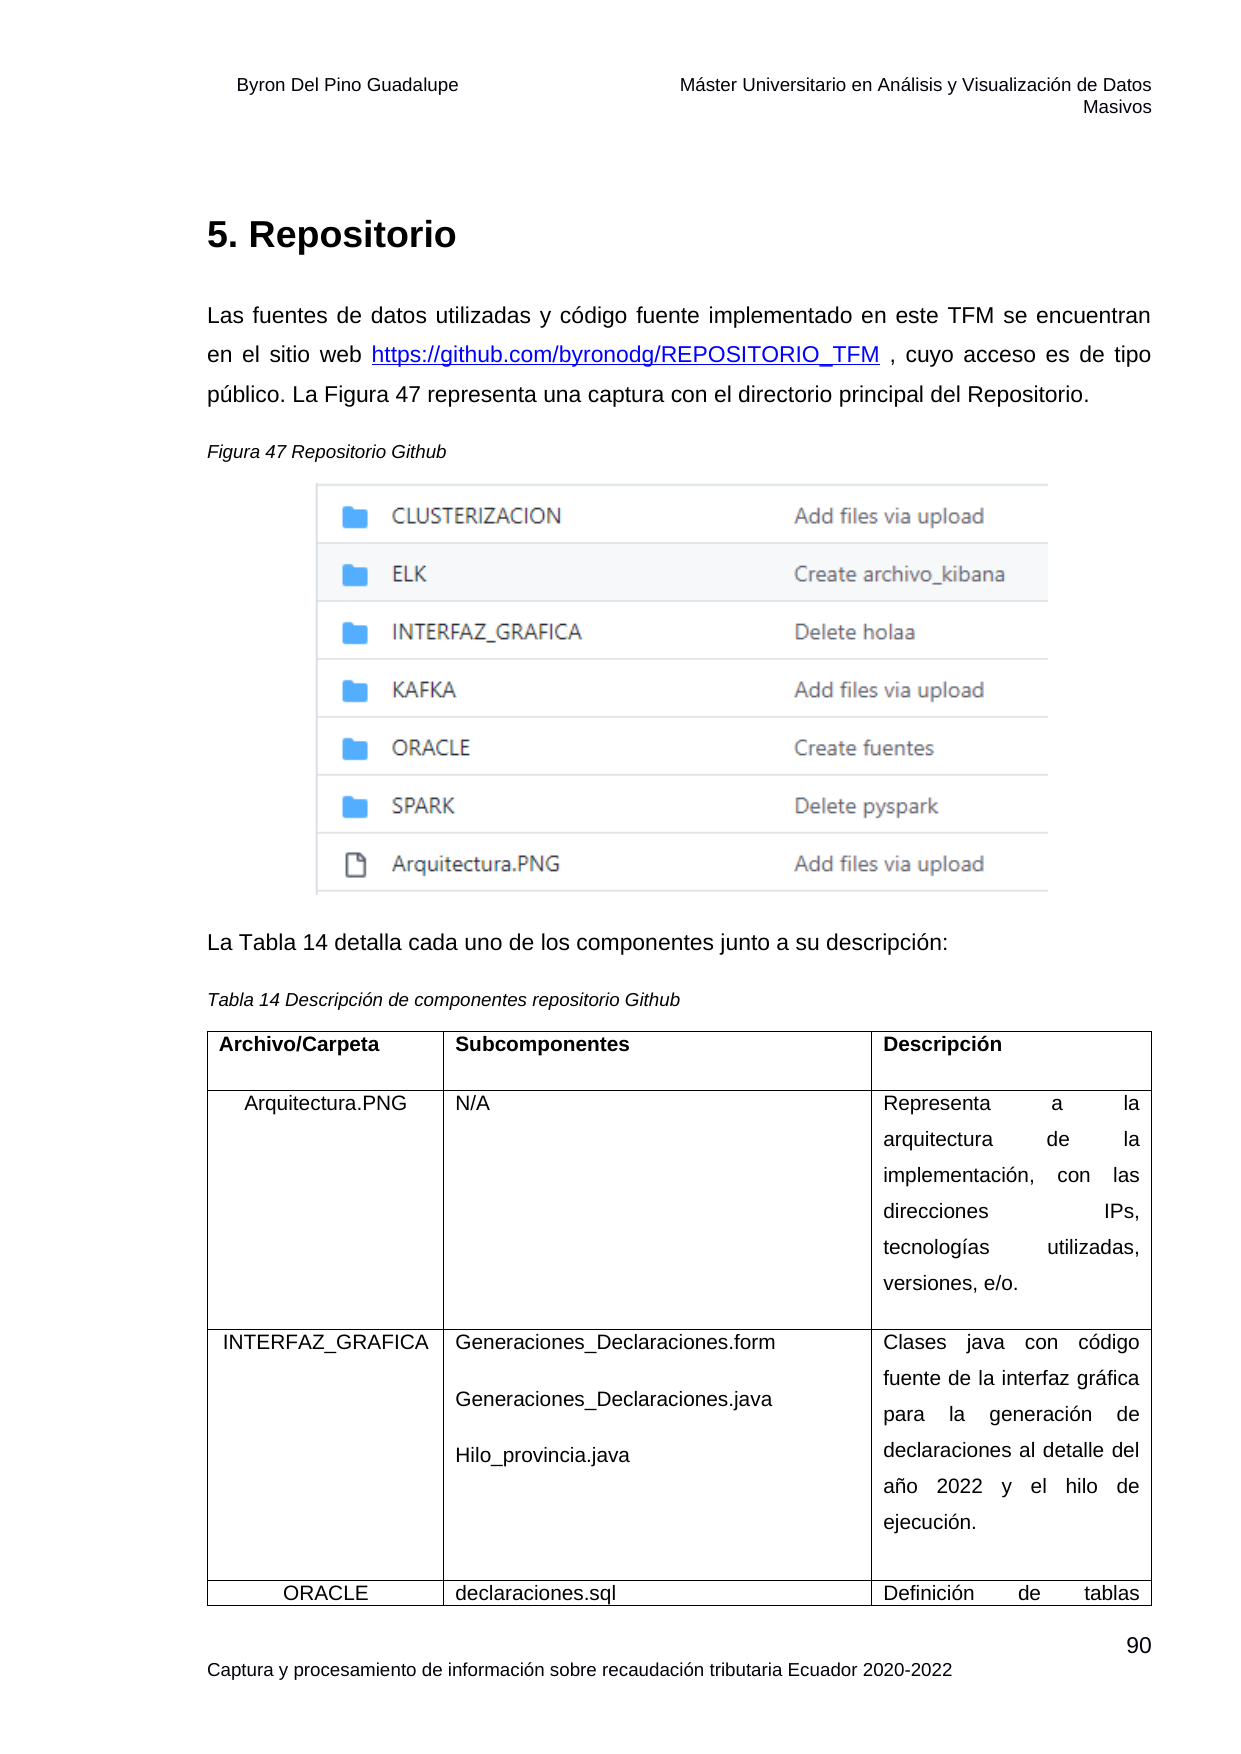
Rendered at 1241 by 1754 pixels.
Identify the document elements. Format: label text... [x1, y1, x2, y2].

text Las fuentes de datos utilizadas y código fuente implementado en este TFM se encuentran en el sitio web https://github.com/byronodg/REPOSITORIO_TFM , cuyo acceso es de tipo público. La Figura 47 representa una captura con el directorio principal del Repositorio. [207, 302, 1152, 407]
table_cell N/A [444, 1091, 871, 1329]
text Tabla 14 Descripción de componentes repositorio Github [207, 989, 1152, 1010]
table_cell Representa a la arquitectura de la implementación, con las direcciones IPs, tecnologías utilizadas, versiones, e/o. [872, 1091, 1151, 1329]
text La Tabla 14 detalla cada uno de los componentes junto a su descripción: [207, 928, 1152, 955]
table_header Descripción [872, 1032, 1151, 1090]
table_header Archivo/Carpeta [208, 1032, 443, 1090]
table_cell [872, 1581, 1151, 1605]
table_cell Generaciones_Declaraciones.form Generaciones_Declaraciones.java Hilo_provincia.java [444, 1330, 871, 1580]
picture [310, 483, 1048, 895]
table_cell Clases java con código fuente de la interfaz gráfica para la generación de declaraciones al detalle del año 2022 y el hilo de ejecución. [872, 1330, 1151, 1580]
table_cell Arquitectura.PNG [208, 1091, 443, 1329]
subtitle 5. Repositorio [207, 212, 1152, 255]
table_header Subcomponentes [444, 1032, 871, 1090]
table_cell ORACLE [208, 1581, 443, 1605]
table_cell INTERFAZ_GRAFICA [208, 1330, 443, 1580]
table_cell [444, 1581, 871, 1605]
text Figura 47 Repositorio Github [207, 441, 1152, 463]
